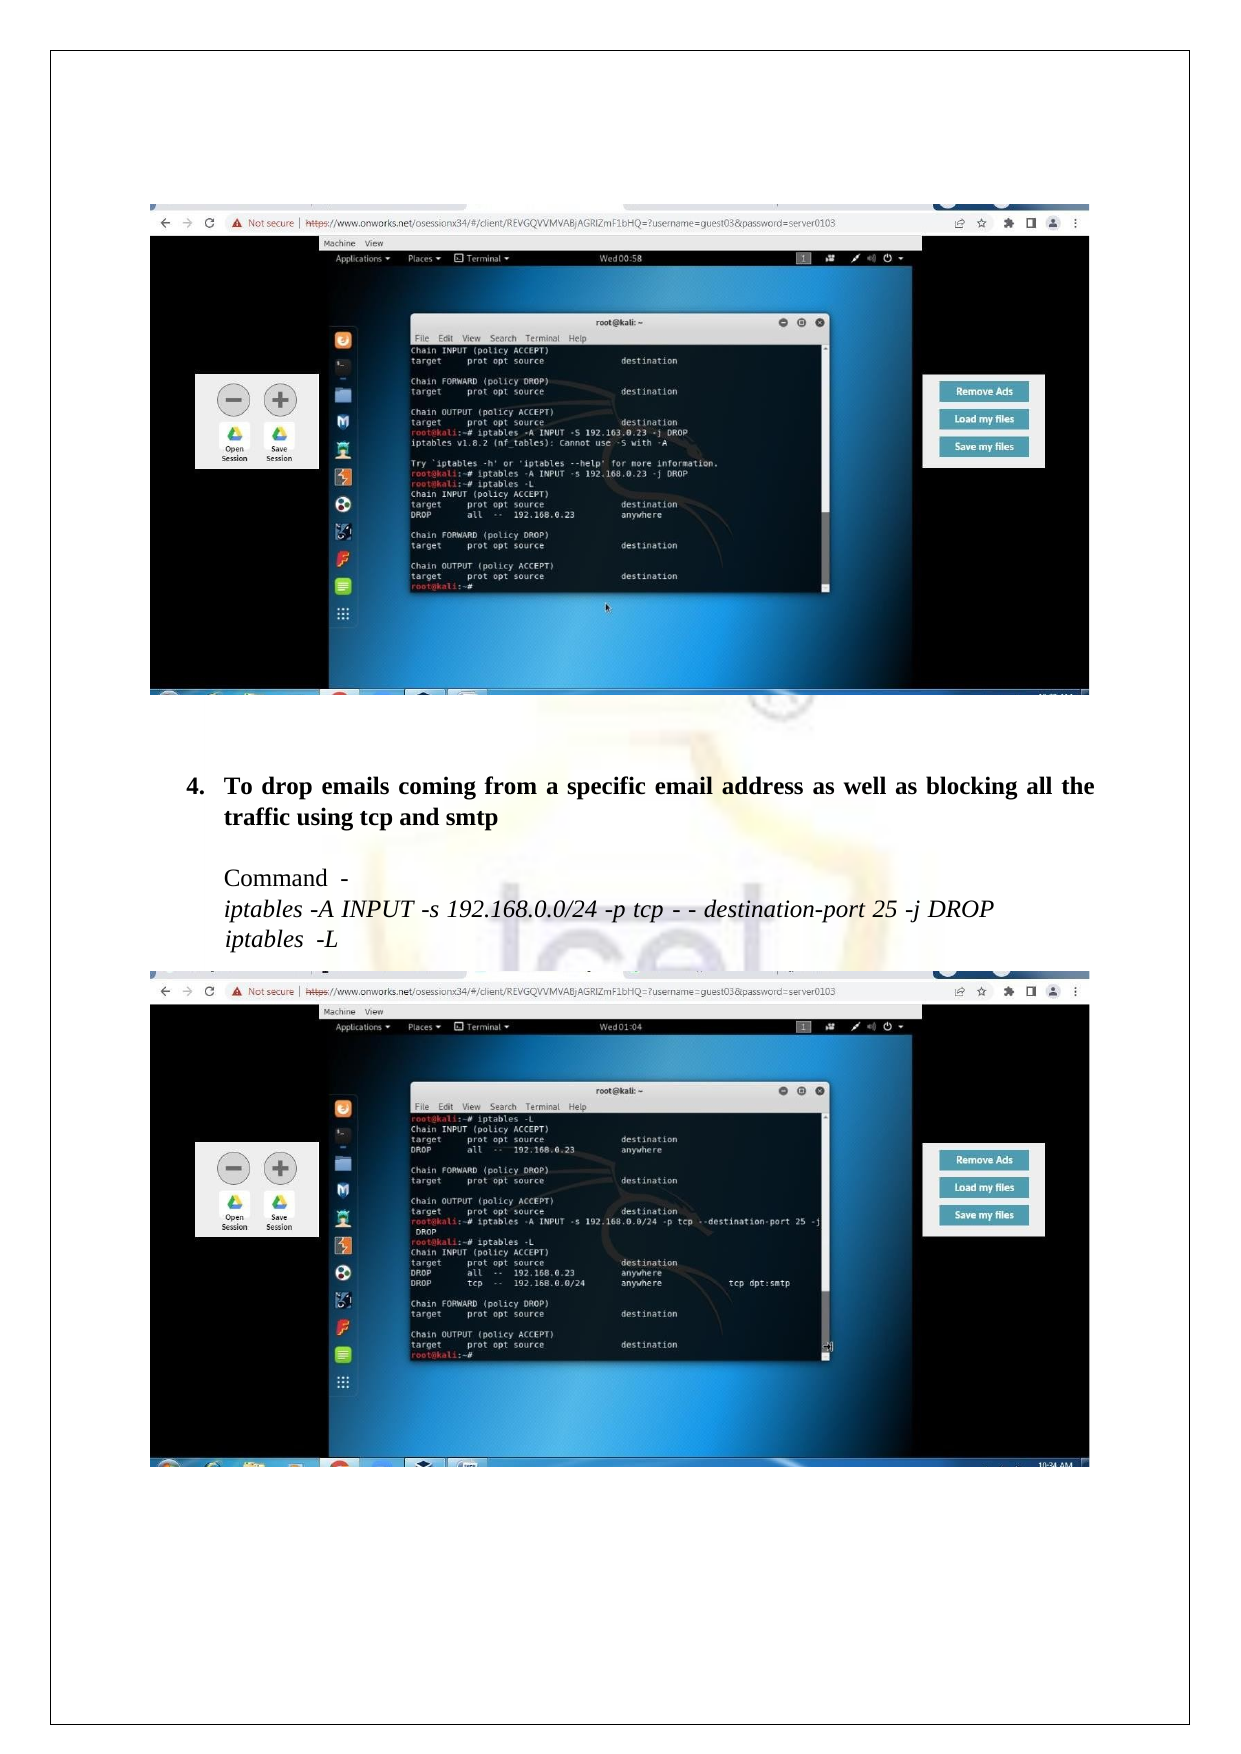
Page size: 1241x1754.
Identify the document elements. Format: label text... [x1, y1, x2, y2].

text iptables -A INPUT -s 192.168.0.0/24 -p tcp - - destination-port 25 -j DROP iptables -L [223, 894, 1056, 953]
picture [150, 831, 1090, 1467]
subtitle To drop emails coming from a specific email address as well as blocking all the traffic using tcp and smtp [186, 771, 1096, 831]
picture [150, 204, 1090, 771]
text Command - [223, 863, 1128, 892]
